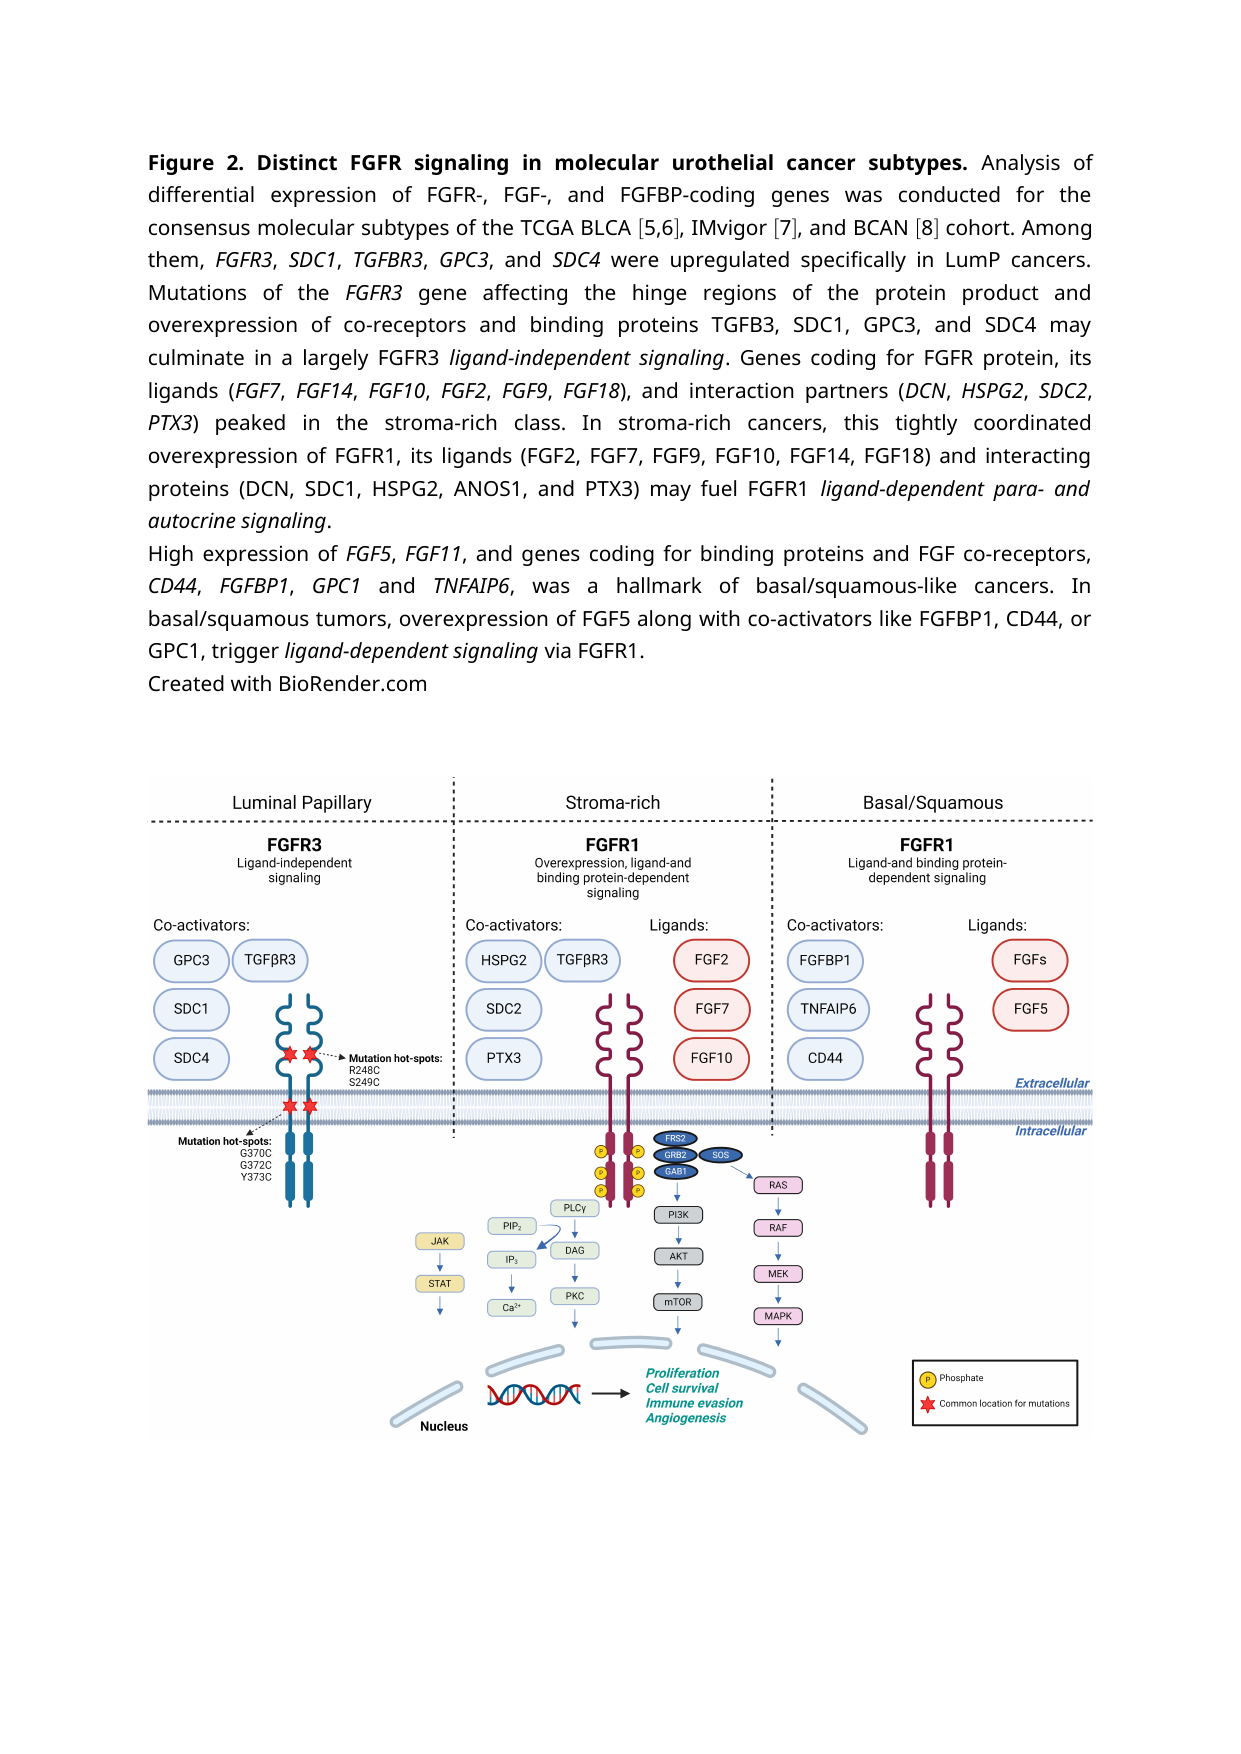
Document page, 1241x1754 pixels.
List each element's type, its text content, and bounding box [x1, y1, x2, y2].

picture [147, 777, 1093, 1439]
text High expression of FGF5, FGF11, and genes coding for binding proteins and FGF co-receptors, CD44, FGFBP1, GPC1 and TNFAIP6, was a hallmark of basal/squamous-like cancers. In basal/squamous tumors, overexpression of FGF5 along with co-activators like FGFBP1, CD44, or GPC1, trigger ligand-dependent signaling via FGFR1. [148, 539, 1093, 665]
text Figure 2. Distinct FGFR signaling in molecular urothelial cancer subtypes. Analysis of differential expression of FGFR-, FGF-, and FGFBP-coding genes was conducted for the consensus molecular subtypes of the TCGA BLCA 5,6, IMvigor 7, and BCAN 8 cohort. Among them, FGFR3, SDC1, TGFBR3, GPC3, and SDC4 were upregulated specifically in LumP cancers. Mutations of the FGFR3 gene affecting the hinge regions of the protein product and overexpression of co-receptors and binding proteins TGFB3, SDC1, GPC3, and SDC4 may culminate in a largely FGFR3 ligand-independent signaling. Genes coding for FGFR protein, its ligands (FGF7, FGF14, FGF10, FGF2, FGF9, FGF18), and interaction partners (DCN, HSPG2, SDC2, PTX3) peaked in the stroma-rich class. In stroma-rich cancers, this tightly coordinated overexpression of FGFR1, its ligands (FGF2, FGF7, FGF9, FGF10, FGF14, FGF18) and interacting proteins (DCN, SDC1, HSPG2, ANOS1, and PTX3) may fuel FGFR1 ligand-dependent para- and autocrine signaling. [148, 148, 1093, 535]
text Created with BioRender.com [148, 669, 1093, 698]
